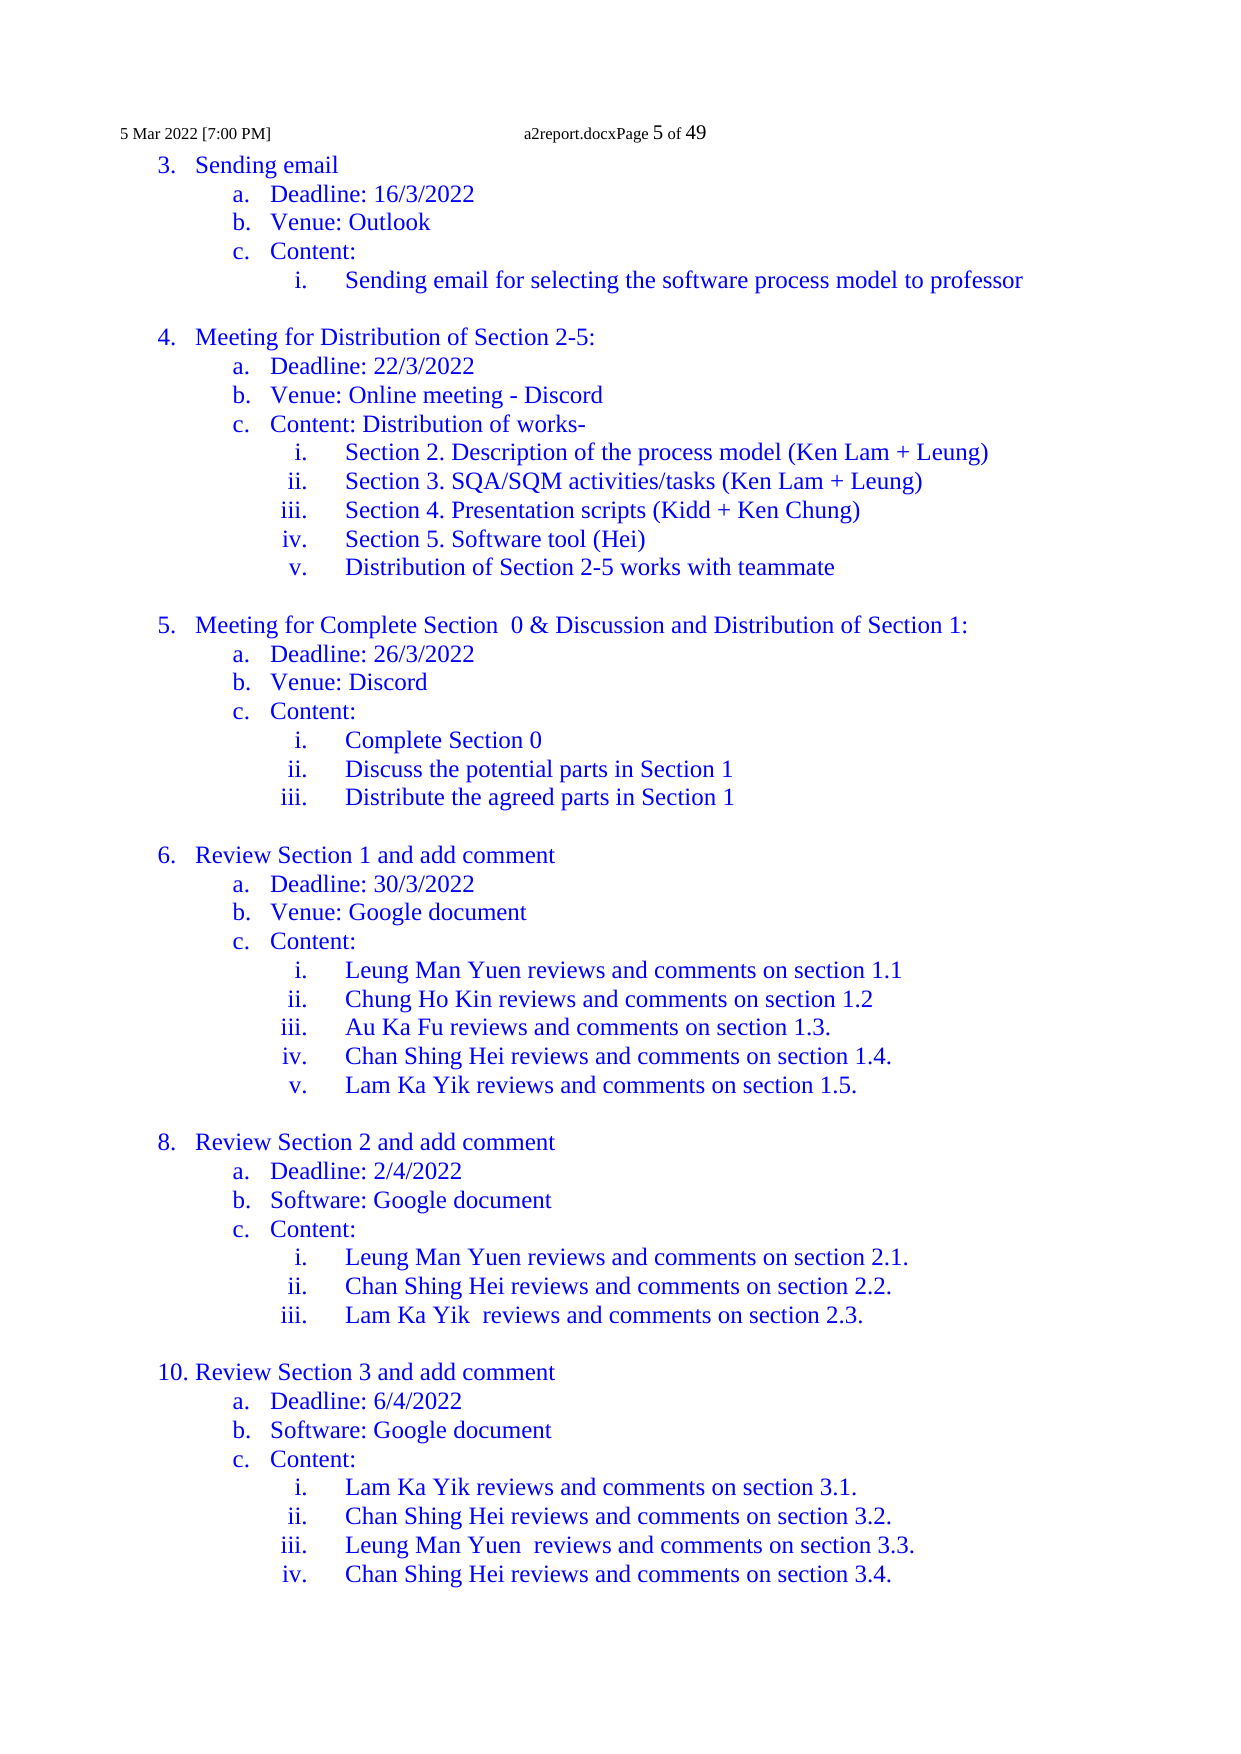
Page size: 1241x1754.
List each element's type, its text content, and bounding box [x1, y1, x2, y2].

list Review Section 1 and add comment [157, 840, 1120, 869]
list Content: [232, 926, 1120, 955]
list Deadline: 22/3/2022 [232, 351, 1120, 380]
list Sending email for selecting the software process model to professor [307, 265, 1120, 294]
list Section 5. Software tool (Hei) [307, 524, 1120, 552]
list Deadline: 2/4/2022 [232, 1156, 1120, 1185]
list Venue: Google document [232, 897, 1120, 926]
list Venue: Online meeting - Discord [232, 380, 1120, 409]
list Content: [232, 1444, 1120, 1472]
list Lam Ka Yik reviews and comments on section 3.1. [307, 1472, 1120, 1501]
list Section 4. Presentation scripts (Kidd + Ken Chung) [307, 495, 1120, 524]
list Au Ka Fu reviews and comments on section 1.3. [307, 1012, 1120, 1041]
list Software: Google document [232, 1415, 1120, 1444]
list Section 2. Description of the process model (Ken Lam + Leung) [307, 437, 1120, 466]
list Chung Ho Kin reviews and comments on section 1.2 [307, 984, 1120, 1012]
list Deadline: 26/3/2022 [232, 639, 1120, 667]
list Discuss the potential parts in Section 1 [307, 754, 1120, 782]
list Deadline: 30/3/2022 [232, 869, 1120, 897]
list Section 3. SQA/SQM activities/tasks (Ken Lam + Leung) [307, 466, 1120, 495]
list Content: [232, 236, 1120, 265]
list Meeting for Distribution of Section 2-5: [157, 322, 1120, 351]
list Leung Man Yuen reviews and comments on section 2.1. [307, 1242, 1120, 1271]
list Deadline: 16/3/2022 [232, 179, 1120, 207]
list Lam Ka Yik reviews and comments on section 1.5. [307, 1070, 1120, 1099]
list Software: Google document [232, 1185, 1120, 1214]
list Chan Shing Hei reviews and comments on section 3.4. [307, 1559, 1120, 1587]
list Review Section 3 and add comment [157, 1357, 1120, 1386]
list Deadline: 6/4/2022 [232, 1386, 1120, 1415]
list Complete Section 0 [307, 725, 1120, 754]
list Content: [232, 696, 1120, 725]
list Distribution of Section 2-5 works with teammate [307, 552, 1120, 581]
list Chan Shing Hei reviews and comments on section 3.2. [307, 1501, 1120, 1530]
list Leung Man Yuen reviews and comments on section 1.1 [307, 955, 1120, 984]
list Content: Distribution of works- [232, 409, 1120, 437]
list Leung Man Yuen reviews and comments on section 3.3. [307, 1530, 1120, 1559]
list Lam Ka Yik reviews and comments on section 2.3. [307, 1300, 1120, 1329]
list Venue: Outlook [232, 207, 1120, 236]
list Venue: Discord [232, 667, 1120, 696]
list Chan Shing Hei reviews and comments on section 1.4. [307, 1041, 1120, 1070]
list Meeting for Complete Section 0 & Discussion and Distribution of Section 1: [157, 610, 1120, 639]
list Review Section 2 and add comment [157, 1127, 1120, 1156]
list Distribute the agreed parts in Section 1 [307, 782, 1120, 811]
list Chan Shing Hei reviews and comments on section 2.2. [307, 1271, 1120, 1300]
list Content: [232, 1214, 1120, 1242]
list Sending email [157, 150, 1120, 179]
